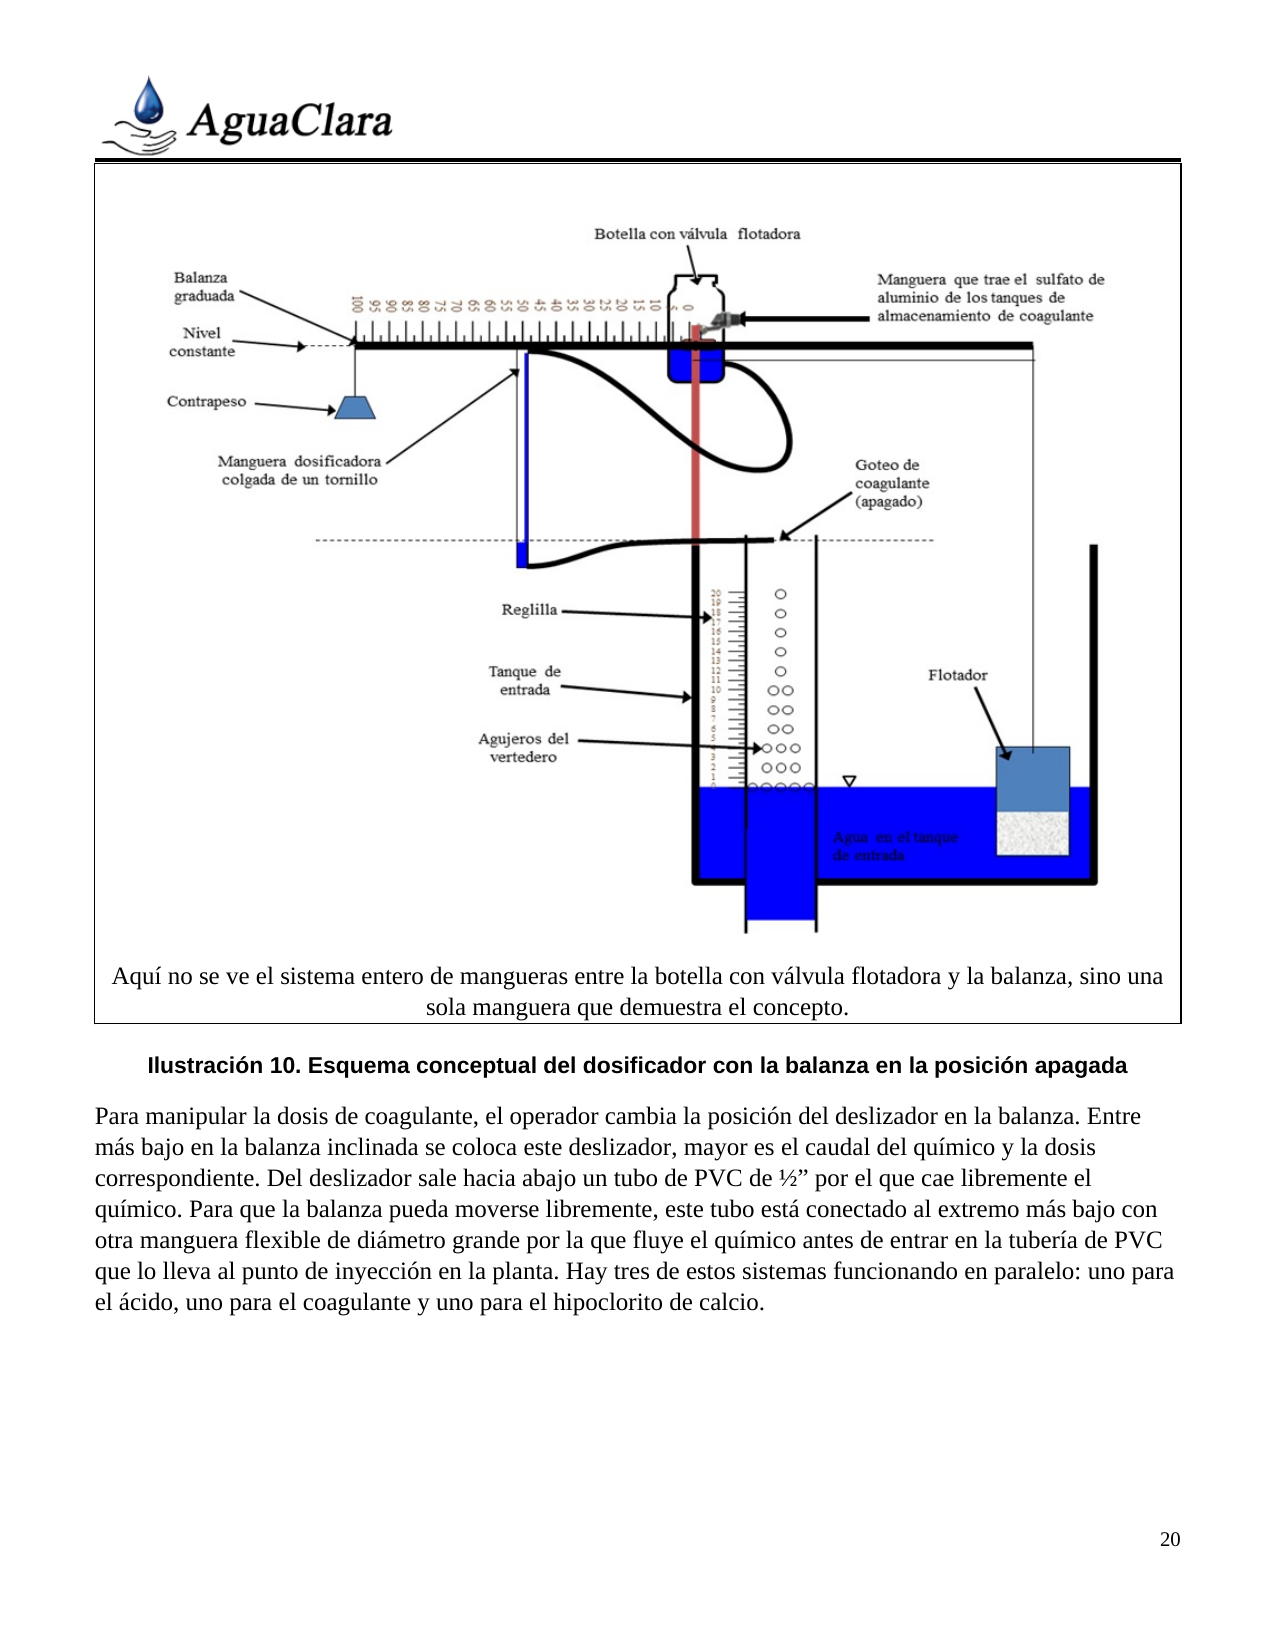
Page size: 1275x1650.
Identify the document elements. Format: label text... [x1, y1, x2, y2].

text Ilustración 10. Esquema conceptual del dosificador con la balanza en la posición apagada [94, 1052, 1181, 1078]
text Para manipular la dosis de coagulante, el operador cambia la posición del deslizador en la balanza. Entre más bajo en la balanza inclinada se coloca este deslizador, mayor es el caudal del químico y la dosis correspondiente. Del deslizador sale hacia abajo un tubo de PVC de ½” por el que cae libremente el químico. Para que la balanza pueda moverse libremente, este tubo está conectado al extremo más bajo con otra manguera flexible de diámetro grande por la que fluye el químico antes de entrar en la tubería de PVC que lo lleva al punto de inyección en la planta. Hay tres de estos sistemas funcionando en paralelo: uno para el ácido, uno para el coagulante y uno para el hipoclorito de calcio. [94, 1101, 1181, 1316]
picture [150, 219, 1125, 934]
picture [94, 75, 412, 158]
text Aquí no se ve el sistema entero de mangueras entre la botella con válvula flotadora y la balanza, sino una sola manguera que demuestra el concepto. [95, 960, 1180, 1023]
